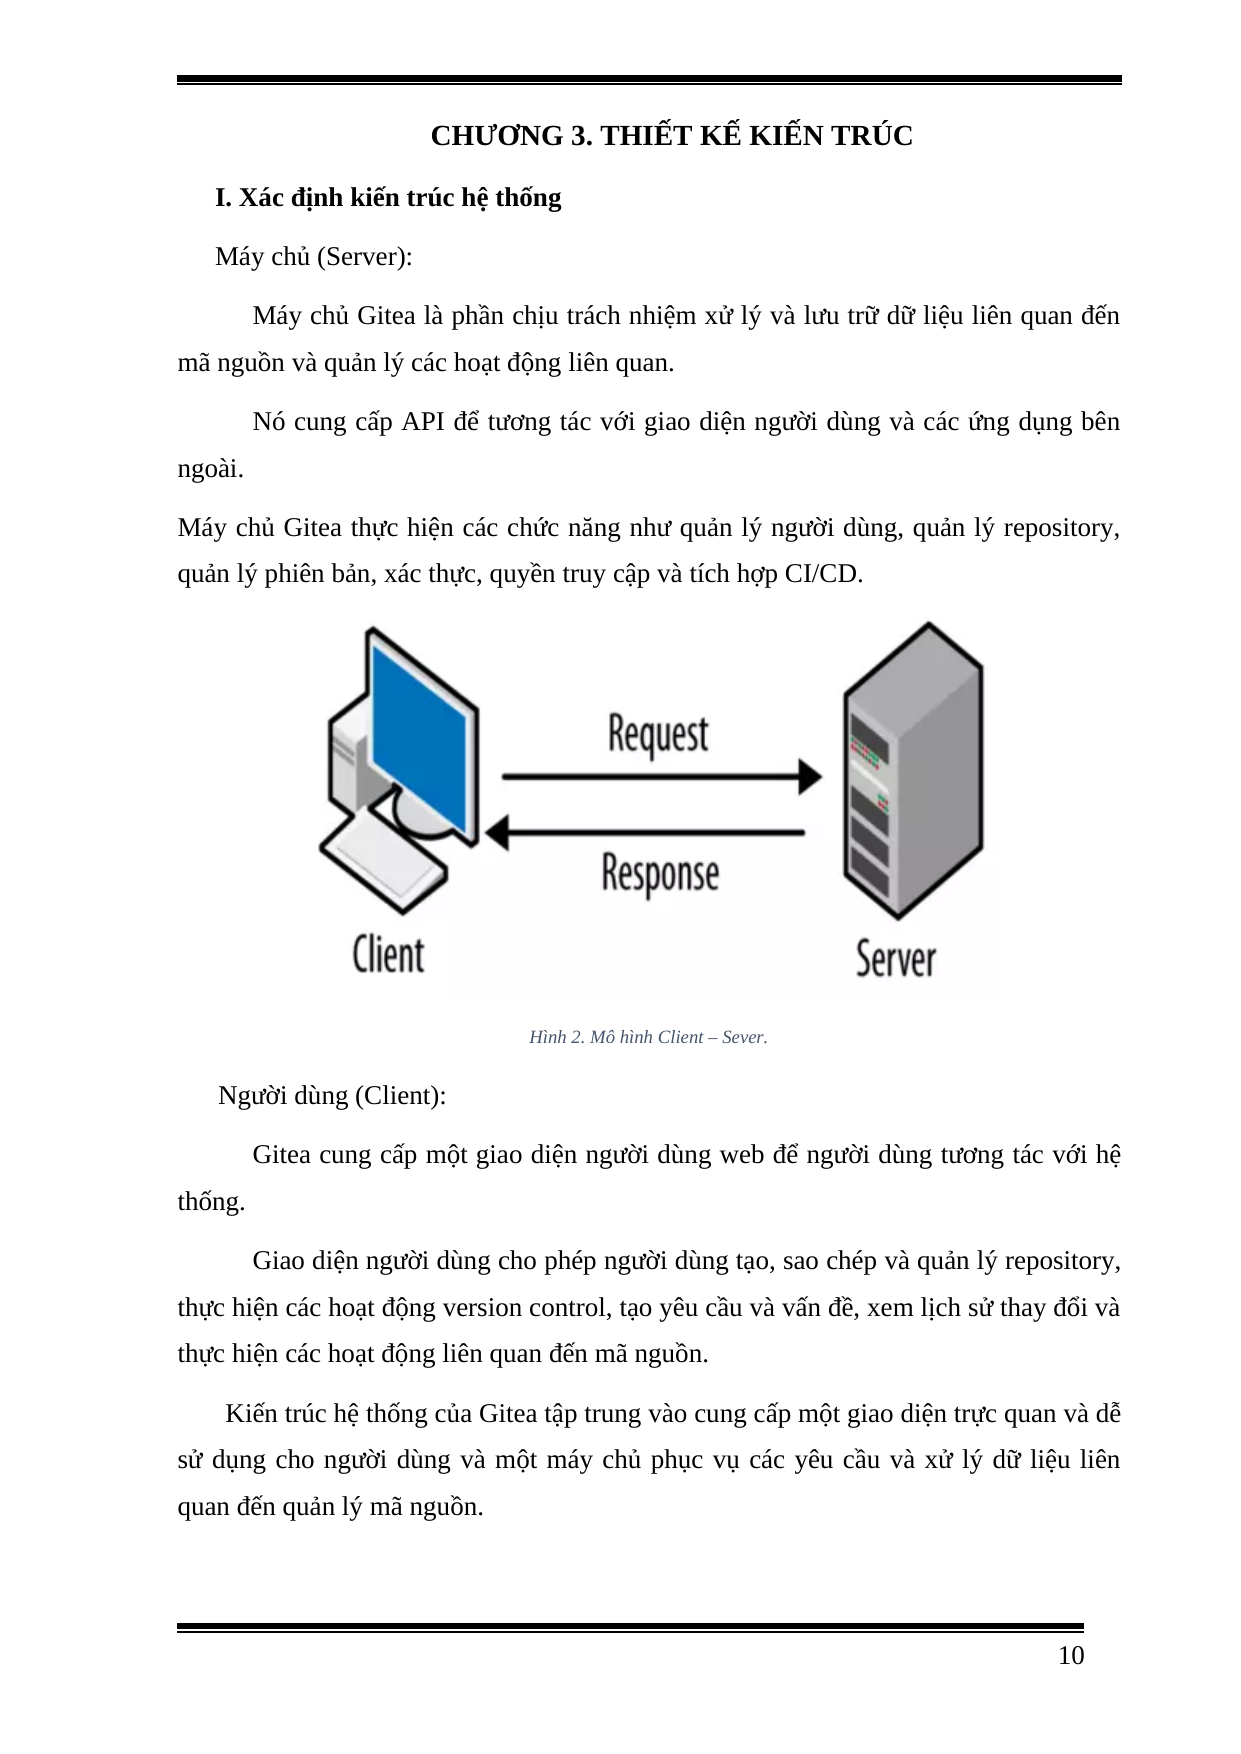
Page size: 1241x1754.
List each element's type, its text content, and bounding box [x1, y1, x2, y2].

subtitle I. Xác định kiến trúc hệ thống [215, 181, 1122, 212]
text Hình 2. Mô hình Client – Sever. [177, 1026, 1122, 1048]
text Máy chủ Gitea là phần chịu trách nhiệm xử lý và lưu trữ dữ liệu liên quan đến mã nguồn và quản lý các hoạt động liên quan. [177, 299, 1122, 377]
text Nó cung cấp API để tương tác với giao diện người dùng và các ứng dụng bên ngoài. [177, 405, 1122, 483]
text Máy chủ (Server): [177, 240, 1122, 271]
picture [300, 616, 999, 998]
text Gitea cung cấp một giao diện người dùng web để người dùng tương tác với hệ thống. [177, 1138, 1122, 1216]
subtitle CHƯƠNG 3. THIẾT KẾ KIẾN TRÚC [222, 118, 1122, 152]
text Giao diện người dùng cho phép người dùng tạo, sao chép và quản lý repository, thực hiện các hoạt động version control, tạo yêu cầu và vấn đề, xem lịch sử thay đổi và thực hiện các hoạt động liên quan đến mã nguồn. [177, 1244, 1122, 1369]
text Kiến trúc hệ thống của Gitea tập trung vào cung cấp một giao diện trực quan và dễ sử dụng cho người dùng và một máy chủ phục vụ các yêu cầu và xử lý dữ liệu liên quan đến quản lý mã nguồn. [177, 1397, 1122, 1521]
text Người dùng (Client): [177, 1079, 1122, 1110]
text Máy chủ Gitea thực hiện các chức năng như quản lý người dùng, quản lý repository, quản lý phiên bản, xác thực, quyền truy cập và tích hợp CI/CD. [177, 511, 1122, 589]
